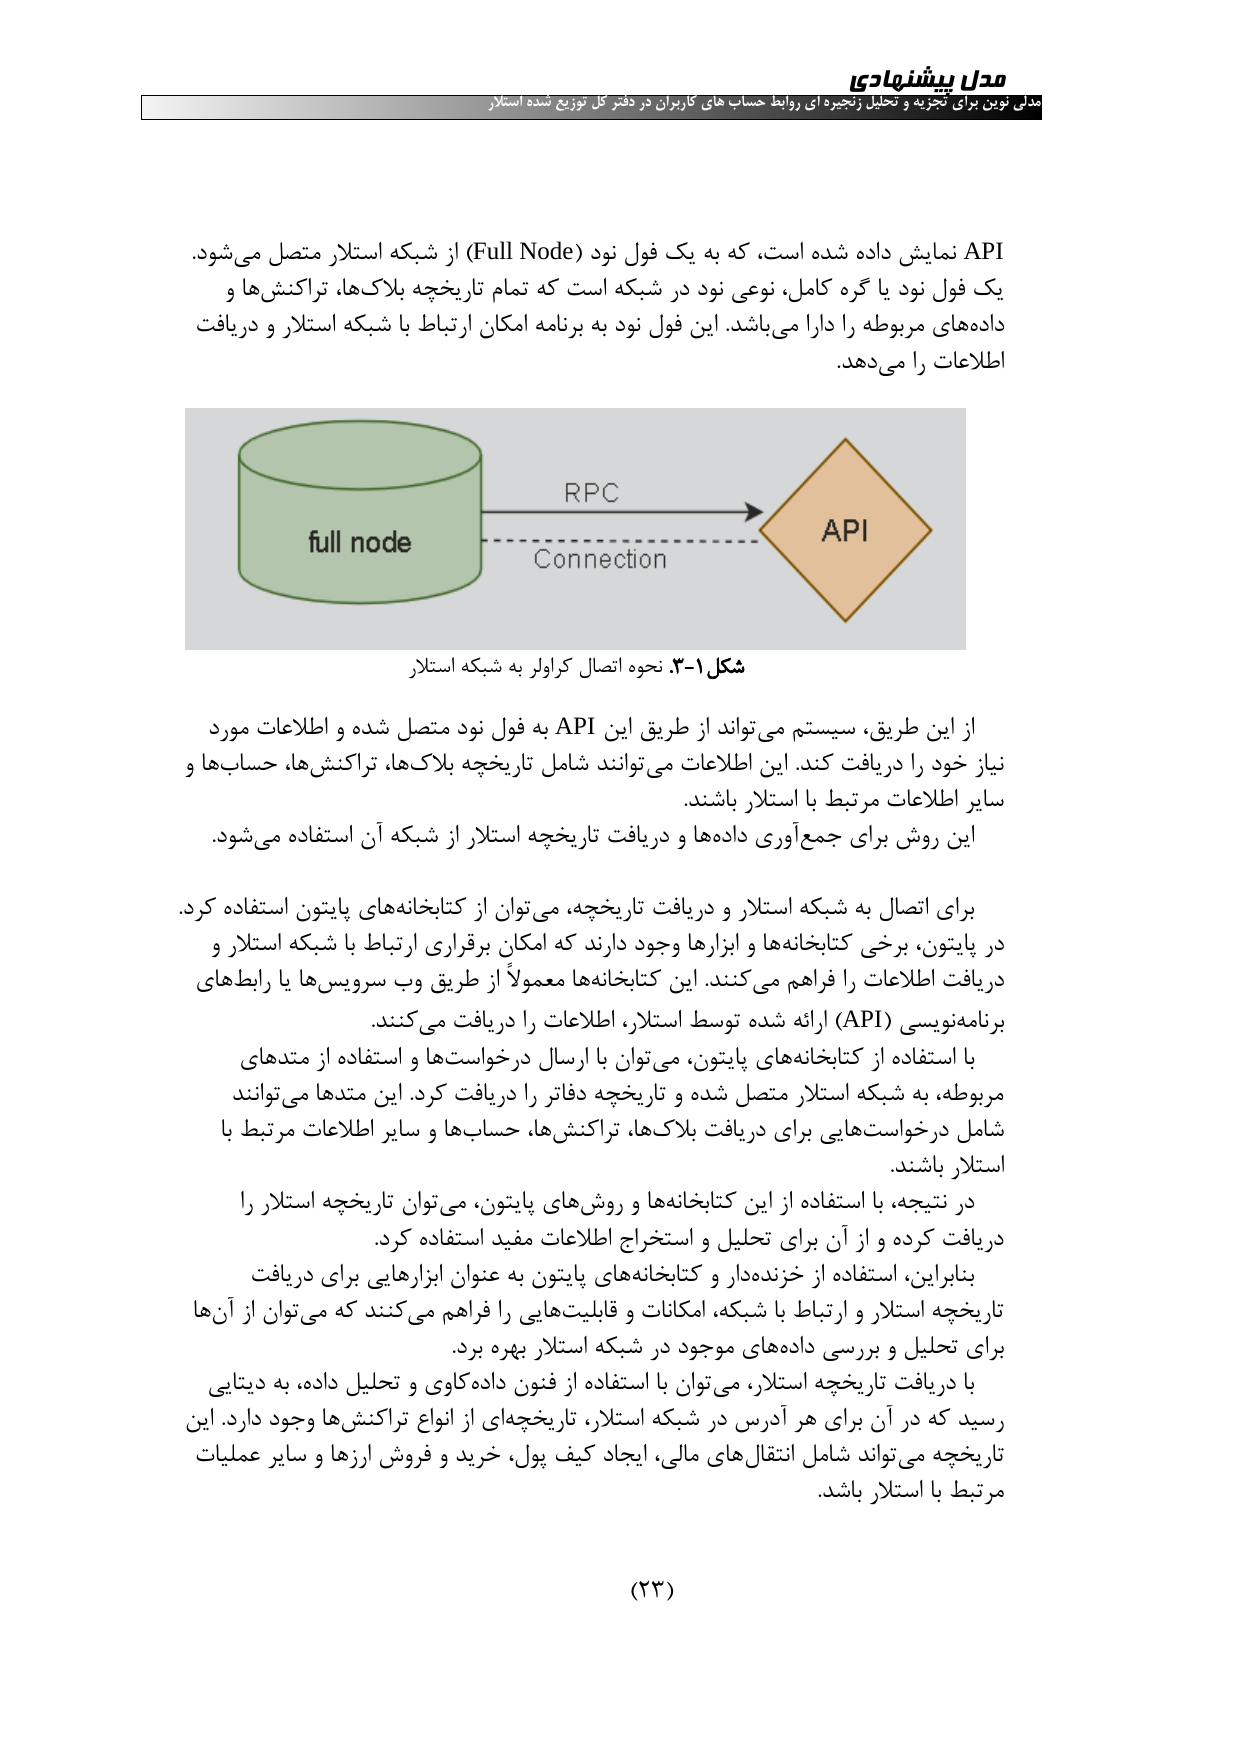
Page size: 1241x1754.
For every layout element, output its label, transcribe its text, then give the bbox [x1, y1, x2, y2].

text در نتیجه، با استفاده از این کتابخانه‌ها و روش‌های پایتون، می‌توان تاریخچه استلار را دریافت کرده و از آن برای تحلیل و استخراج اطلاعات مفید استفاده کرد. [177, 1189, 1004, 1255]
text با استفاده از کتابخانه‌های پایتون، می‌توان با ارسال درخواست‌ها و استفاده از متدهای مربوطه، به شبکه استلار متصل شده و تاریخچه دفاتر را دریافت کرد. این متدها می‌توانند شامل درخواست‌هایی برای دریافت بلاک‌ها، تراکنش‌ها، حساب‌ها و سایر اطلاعات مرتبط با استلار باشند. [177, 1045, 1004, 1183]
text بنابراین، استفاده از خزنده‌دار و کتابخانه‌های پایتون به عنوان ابزارهایی برای دریافت تاریخچه استلار و ارتباط با شبکه، امکانات و قابلیت‌هایی را فراهم می‌کنند که می‌توان از آن‌ها برای تحلیل و بررسی داده‌های موجود در شبکه استلار بهره برد. [177, 1262, 1004, 1363]
text برای اتصال به شبکه استلار و دریافت تاریخچه، می‌توان از کتابخانه‌های پایتون استفاده کرد. در پایتون، برخی کتابخانه‌ها و ابزارها وجود دارند که امکان برقراری ارتباط با شبکه استلار و دریافت اطلاعات را فراهم می‌کنند. این کتابخانه‌ها معمولاً از طریق وب سرویس‌ها یا رابط‌های برنامه‌نویسی (API) ارائه شده توسط استلار، اطلاعات را دریافت می‌کنند. [177, 895, 1004, 1037]
text این روش برای جمع‌آوری داده‌ها و دریافت تاریخچه استلار از شبکه آن استفاده می‌شود. [177, 823, 1004, 853]
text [177, 236, 1004, 378]
text از این طریق، سیستم می‌تواند از طریق این API به فول نود متصل شده و اطلاعات مورد نیاز خود را دریافت کند. این اطلاعات می‌توانند شامل تاریخچه بلاک‌ها، تراکنش‌ها، حساب‌ها و سایر اطلاعات مرتبط با استلار باشند. [177, 711, 1004, 817]
picture [185, 408, 967, 650]
text شکل1-3. نحوه اتصال کراولر به شبکه استلار [177, 656, 1004, 681]
text با دریافت تاریخچه استلار، می‌توان با استفاده از فنون داده‌کاوی و تحلیل داده، به دیتایی رسید که در آن برای هر آدرس در شبکه استلار، تاریخچه‌ای از انواع تراکنش‌ها وجود دارد. این تاریخچه می‌تواند شامل انتقال‌های مالی، ایجاد کیف پول، خرید و فروش ارزها و سایر عملیات مرتبط با استلار باشد. [177, 1370, 1004, 1508]
